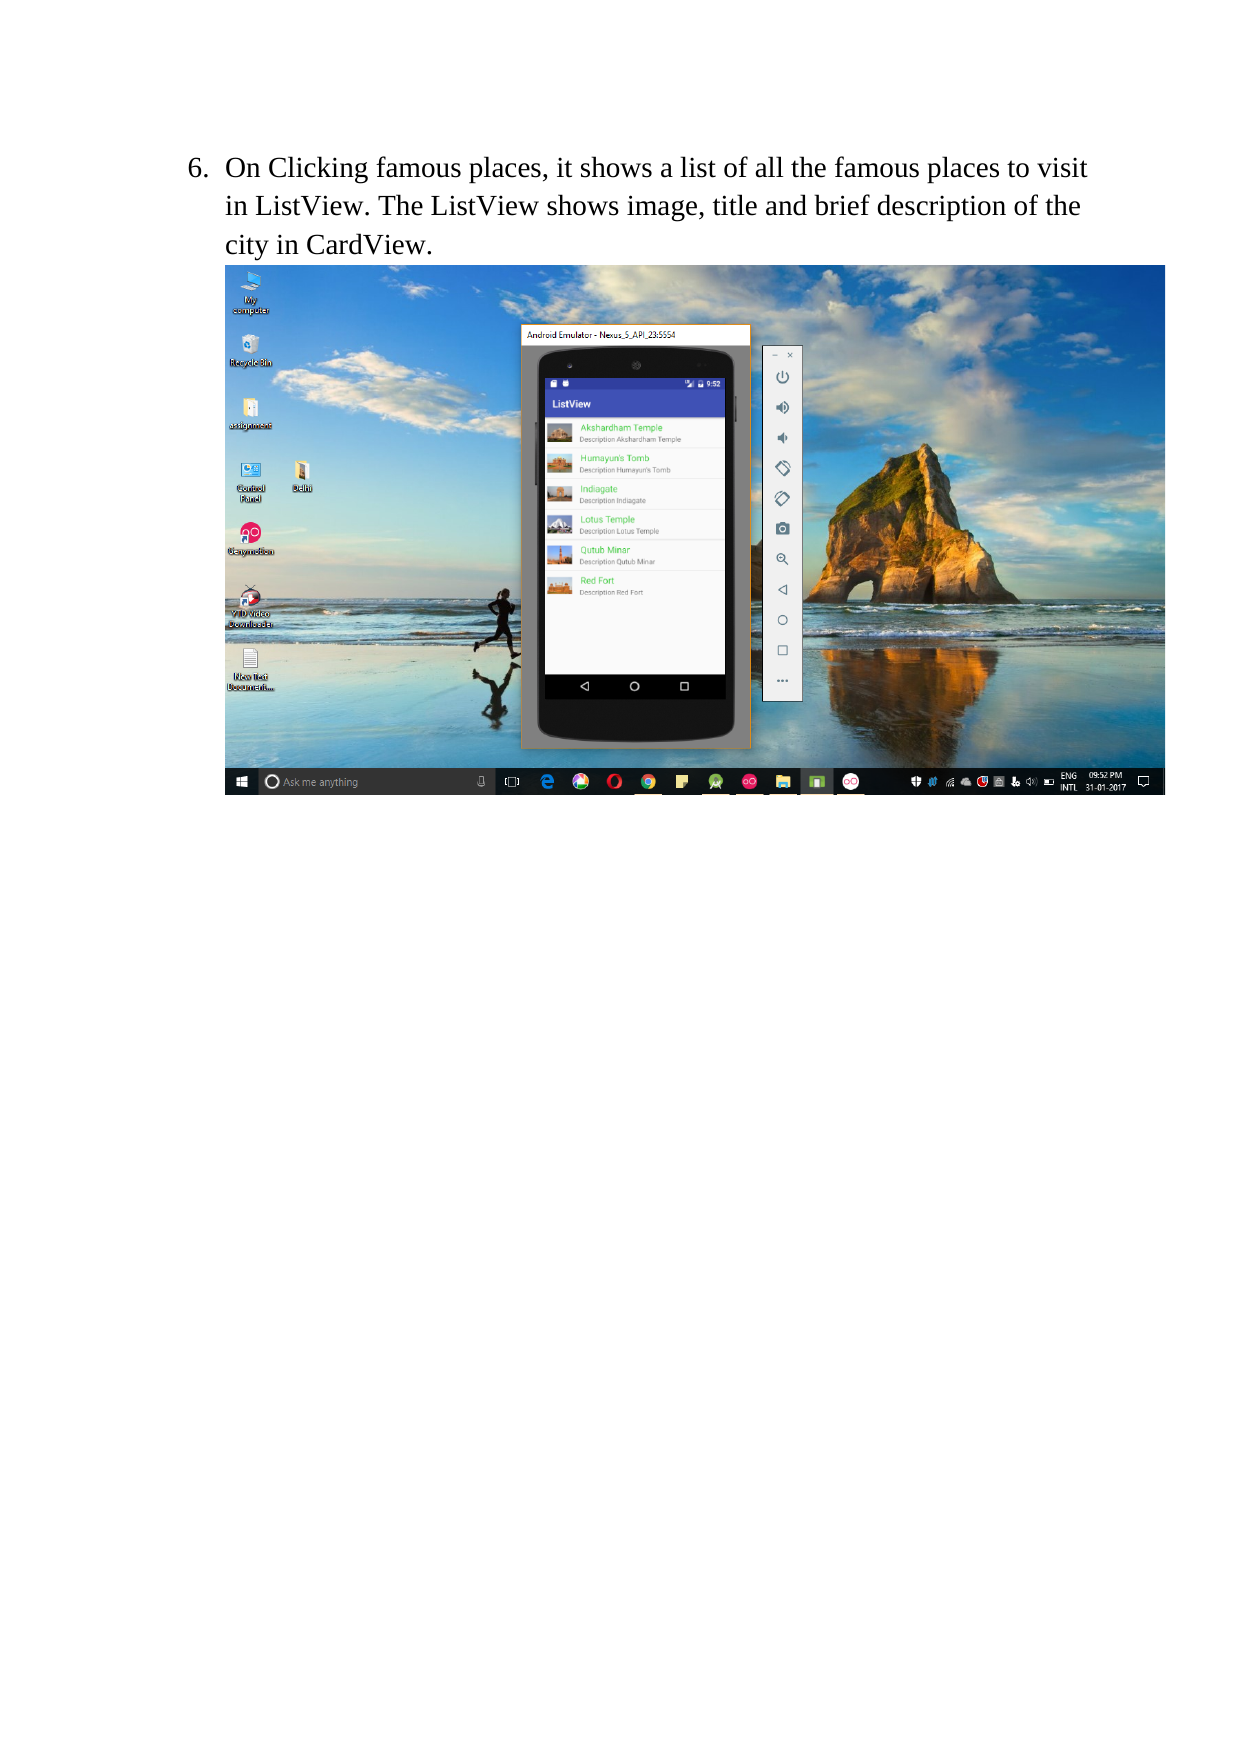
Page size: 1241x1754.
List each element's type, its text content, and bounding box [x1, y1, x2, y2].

picture [225, 265, 1166, 795]
list On Clicking famous places, it shows a list of all the famous places to visit in ListView. The ListView shows image, title and brief description of the city in CardView. [187, 150, 1090, 261]
